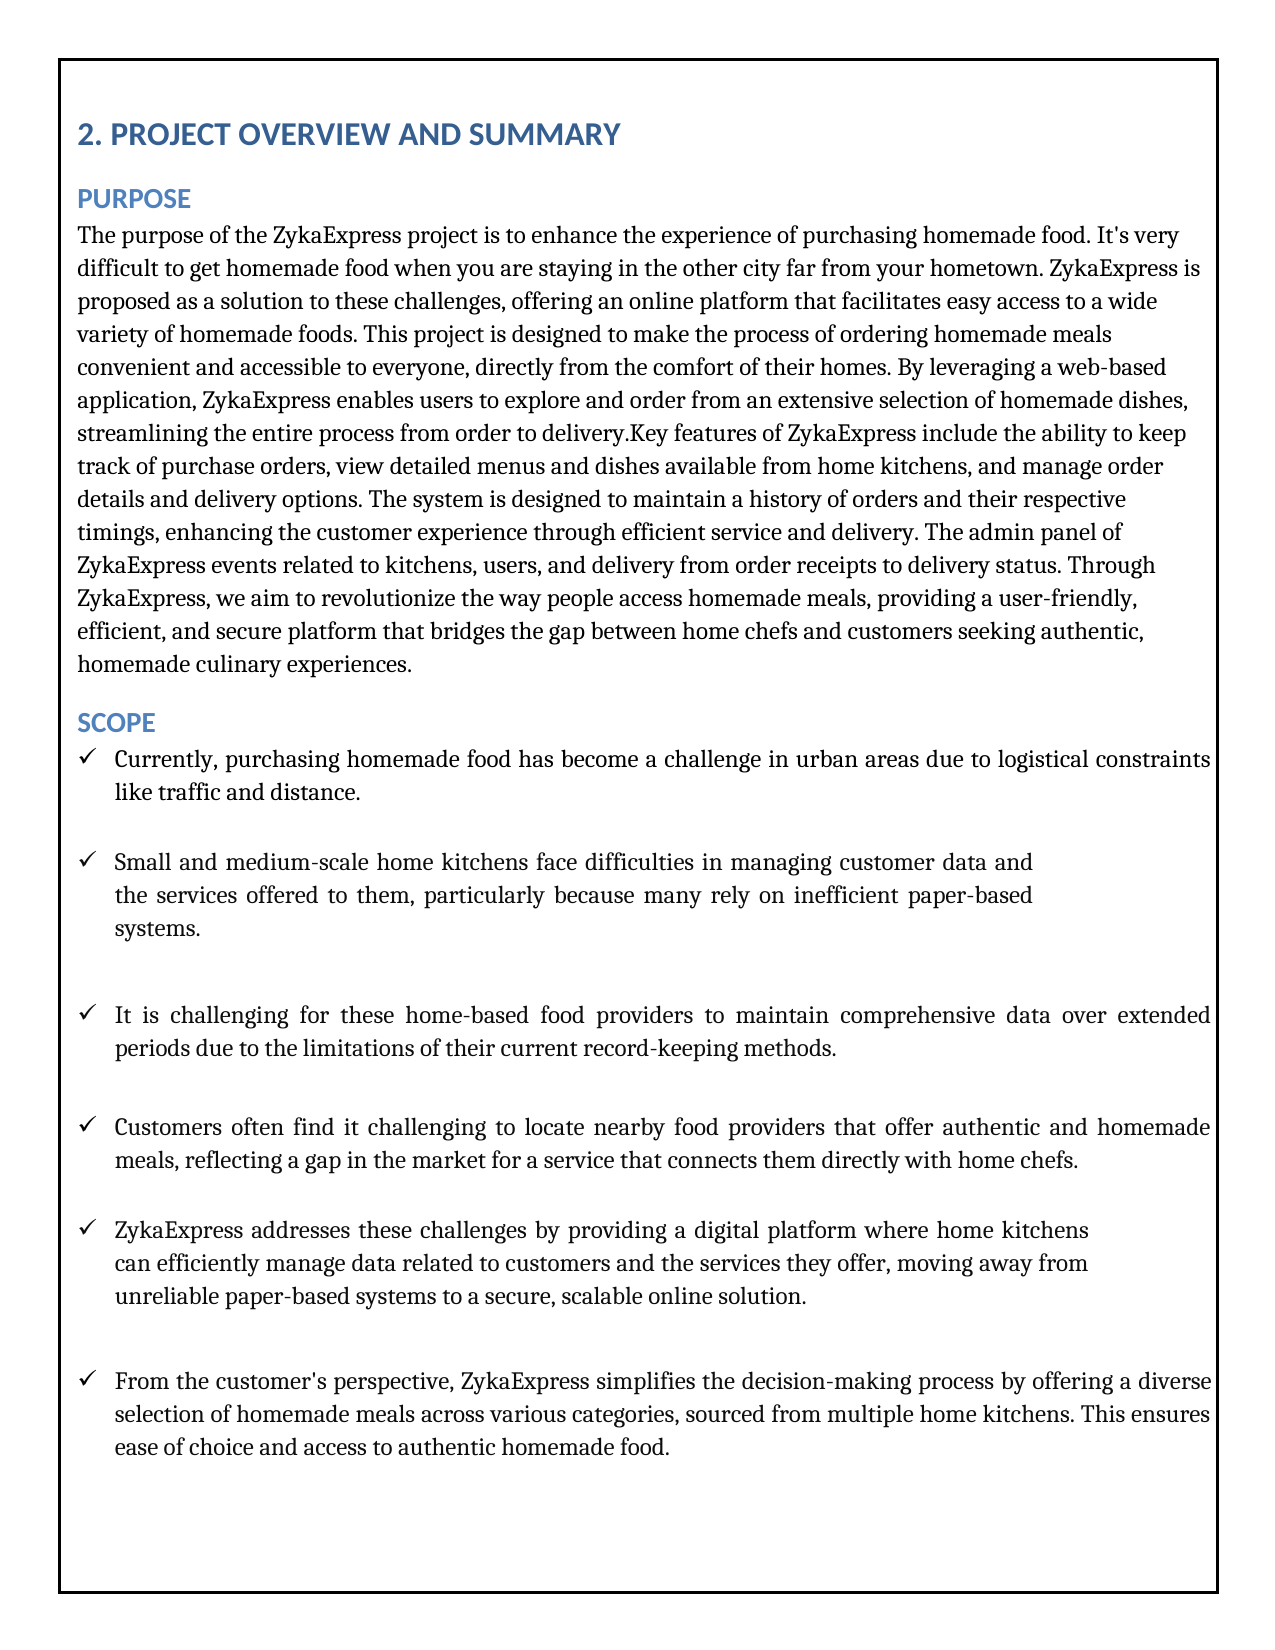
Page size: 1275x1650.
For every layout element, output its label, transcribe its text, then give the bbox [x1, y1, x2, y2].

list Customers often find it challenging to locate nearby food providers that offer authentic and homemade meals, reflecting a gap in the market for a service that connects them directly with home chefs. [77, 1113, 1213, 1175]
subtitle PURPOSE [77, 180, 1213, 216]
list From the customer's perspective, ZykaExpress simplifies the decision-making process by offering a diverse selection of homemade meals across various categories, sourced from multiple home kitchens. This ensures ease of choice and access to authentic homemade food. [77, 1367, 1213, 1462]
text The purpose of the ZykaExpress project is to enhance the experience of purchasing homemade food. It's very difficult to get homemade food when you are staying in the other city far from your hometown. ZykaExpress is proposed as a solution to these challenges, offering an online platform that facilitates easy access to a wide variety of homemade foods. This project is designed to make the process of ordering homemade meals convenient and accessible to everyone, directly from the comfort of their homes. By leveraging a web-based application, ZykaExpress enables users to explore and order from an extensive selection of homemade dishes, streamlining the entire process from order to delivery.Key features of ZykaExpress include the ability to keep track of purchase orders, view detailed menus and dishes available from home kitchens, and manage order details and delivery options. The system is designed to maintain a history of orders and their respective timings, enhancing the customer experience through efficient service and delivery. The admin panel of ZykaExpress events related to kitchens, users, and delivery from order receipts to delivery status. Through ZykaExpress, we aim to revolutionize the way people access homemade meals, providing a user-friendly, efficient, and secure platform that bridges the gap between home chefs and customers seeking authentic, homemade culinary experiences. [77, 221, 1213, 679]
list Small and medium-scale home kitchens face difficulties in managing customer data and the services offered to them, particularly because many rely on inefficient paper-based systems. [77, 848, 1034, 943]
subtitle 2. PROJECT OVERVIEW AND SUMMARY [77, 112, 1213, 153]
subtitle SCOPE [77, 704, 1213, 740]
list Currently, purchasing homemade food has become a challenge in urban areas due to logistical constraints like traffic and distance. [77, 745, 1213, 807]
list It is challenging for these home-based food providers to maintain comprehensive data over extended periods due to the limitations of their current record-keeping methods. [77, 1001, 1213, 1063]
list ZykaExpress addresses these challenges by providing a digital platform where home kitchens can efficiently manage data related to customers and the services they offer, moving away from unreliable paper-based systems to a secure, scalable online solution. [77, 1216, 1091, 1311]
